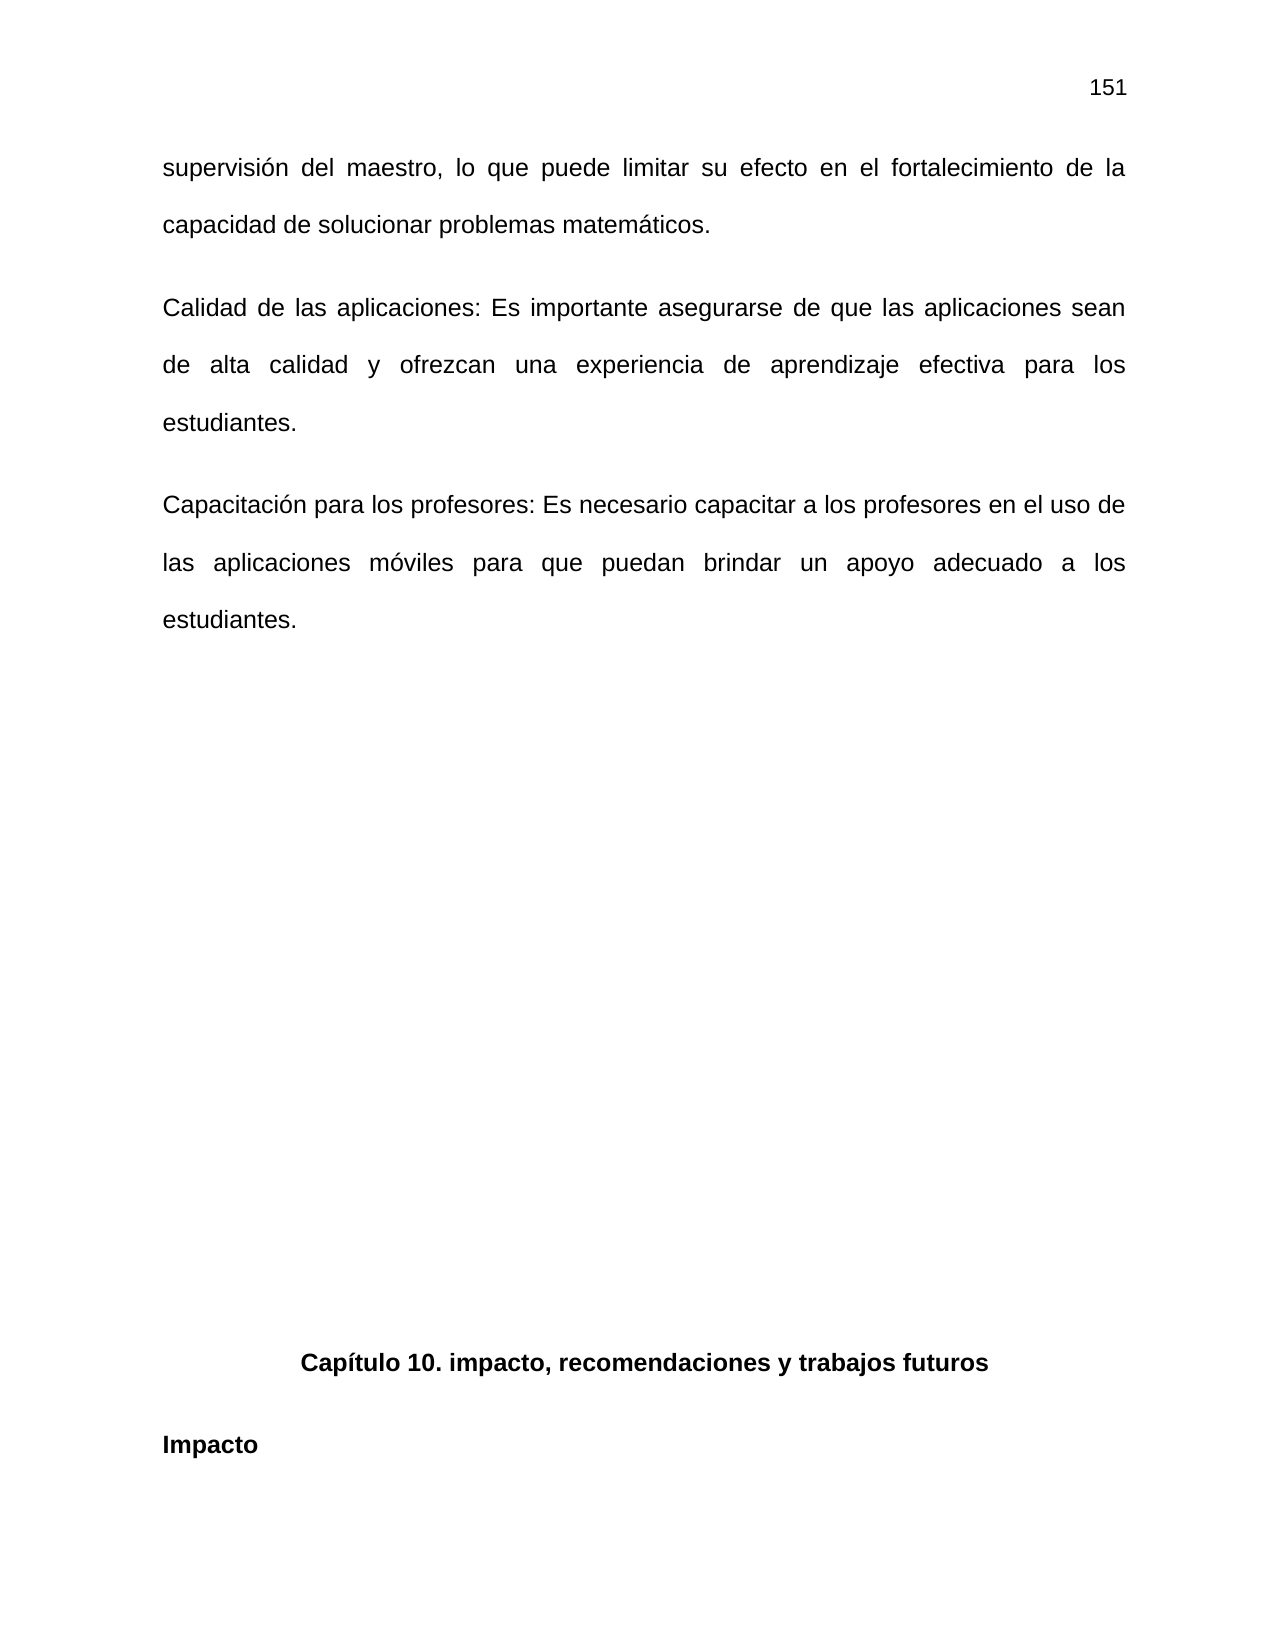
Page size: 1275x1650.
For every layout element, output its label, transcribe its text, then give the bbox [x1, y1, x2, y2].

text Impacto [162, 1430, 1127, 1459]
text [162, 153, 1127, 239]
subtitle Capítulo 10. impacto, recomendaciones y trabajos futuros [162, 1348, 1127, 1377]
text Capacitación para los profesores: Es necesario capacitar a los profesores en el uso de las aplicaciones móviles para que puedan brindar un apoyo adecuado a los estudiantes. [162, 490, 1127, 634]
text Calidad de las aplicaciones: Es importante asegurarse de que las aplicaciones sean de alta calidad y ofrezcan una experiencia de aprendizaje efectiva para los estudiantes. [162, 293, 1127, 437]
